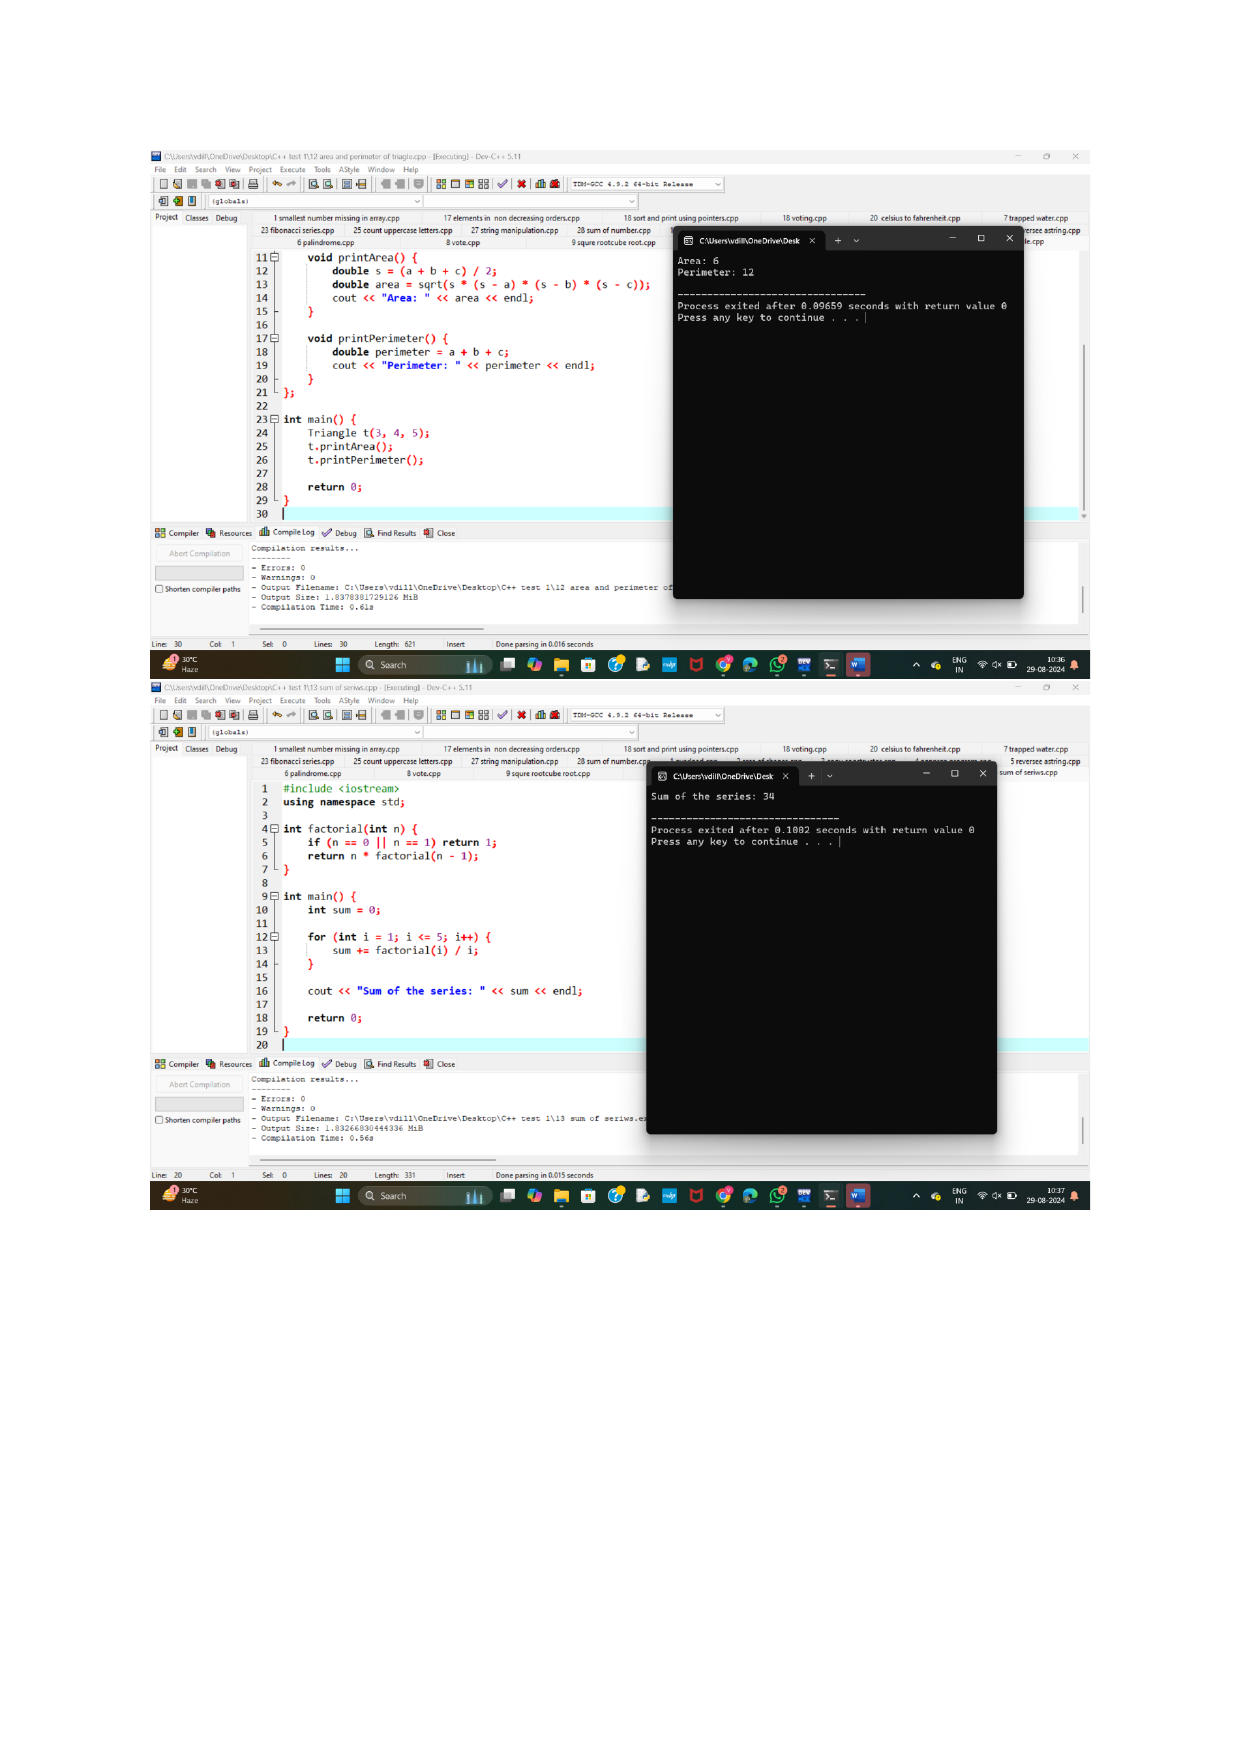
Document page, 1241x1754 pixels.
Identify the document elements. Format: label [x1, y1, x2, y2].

picture [150, 150, 1091, 679]
picture [150, 681, 1091, 1210]
